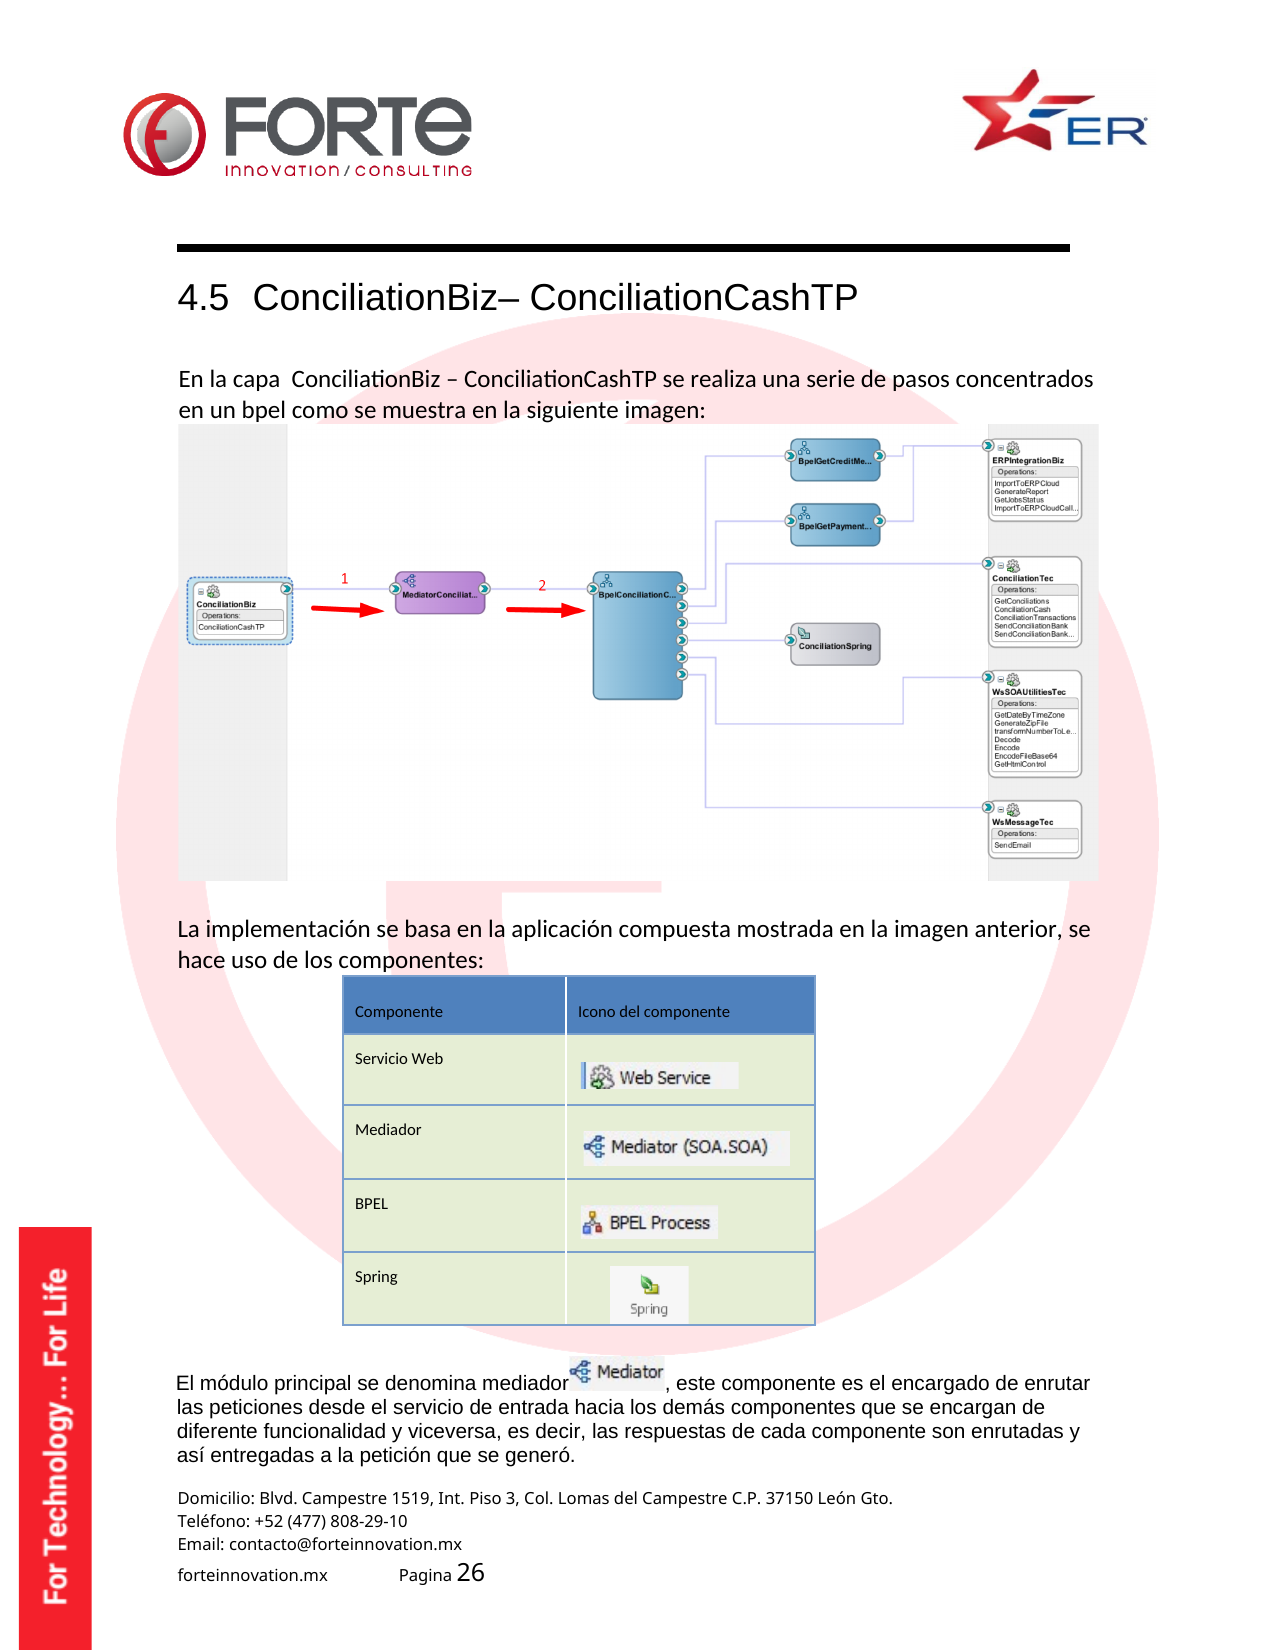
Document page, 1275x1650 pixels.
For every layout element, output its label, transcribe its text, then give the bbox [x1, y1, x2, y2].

picture [178, 424, 1099, 881]
table_cell Servicio Web [344, 1035, 565, 1104]
text El módulo principal se denomina mediador, este componente es el encargado de enrutar las peticiones desde el servicio de entrada hacia los demás componentes que se encargan de diferente funcionalidad y viceversa, es decir, las respuestas de cada componente son enrutadas y así entregadas a la petición que se generó. [176, 1356, 1098, 1467]
picture [123, 93, 472, 176]
picture [610, 1266, 689, 1324]
table_header Icono del componente [567, 977, 814, 1033]
table_cell BPEL [344, 1180, 565, 1251]
table_header Componente [344, 977, 565, 1033]
picture [580, 1205, 719, 1239]
picture [583, 1131, 790, 1166]
table_cell [567, 1106, 814, 1178]
table_cell Mediador [344, 1106, 565, 1178]
table_cell [567, 1253, 814, 1324]
table_cell [567, 1180, 814, 1251]
text La implementación se basa en la aplicación compuesta mostrada en la imagen anterior, se hace uso de los componentes: [177, 913, 1098, 974]
subtitle ConciliationBiz– ConciliationCashTP [177, 275, 1098, 318]
text En la capa ConciliationBiz – ConciliationCashTP se realiza una serie de pasos concentrados en un bpel como se muestra en la siguiente imagen: [178, 364, 1098, 424]
picture [953, 67, 1157, 152]
picture [580, 1062, 739, 1089]
table_cell [567, 1035, 814, 1104]
picture [569, 1356, 665, 1391]
table_cell Spring [344, 1253, 565, 1324]
